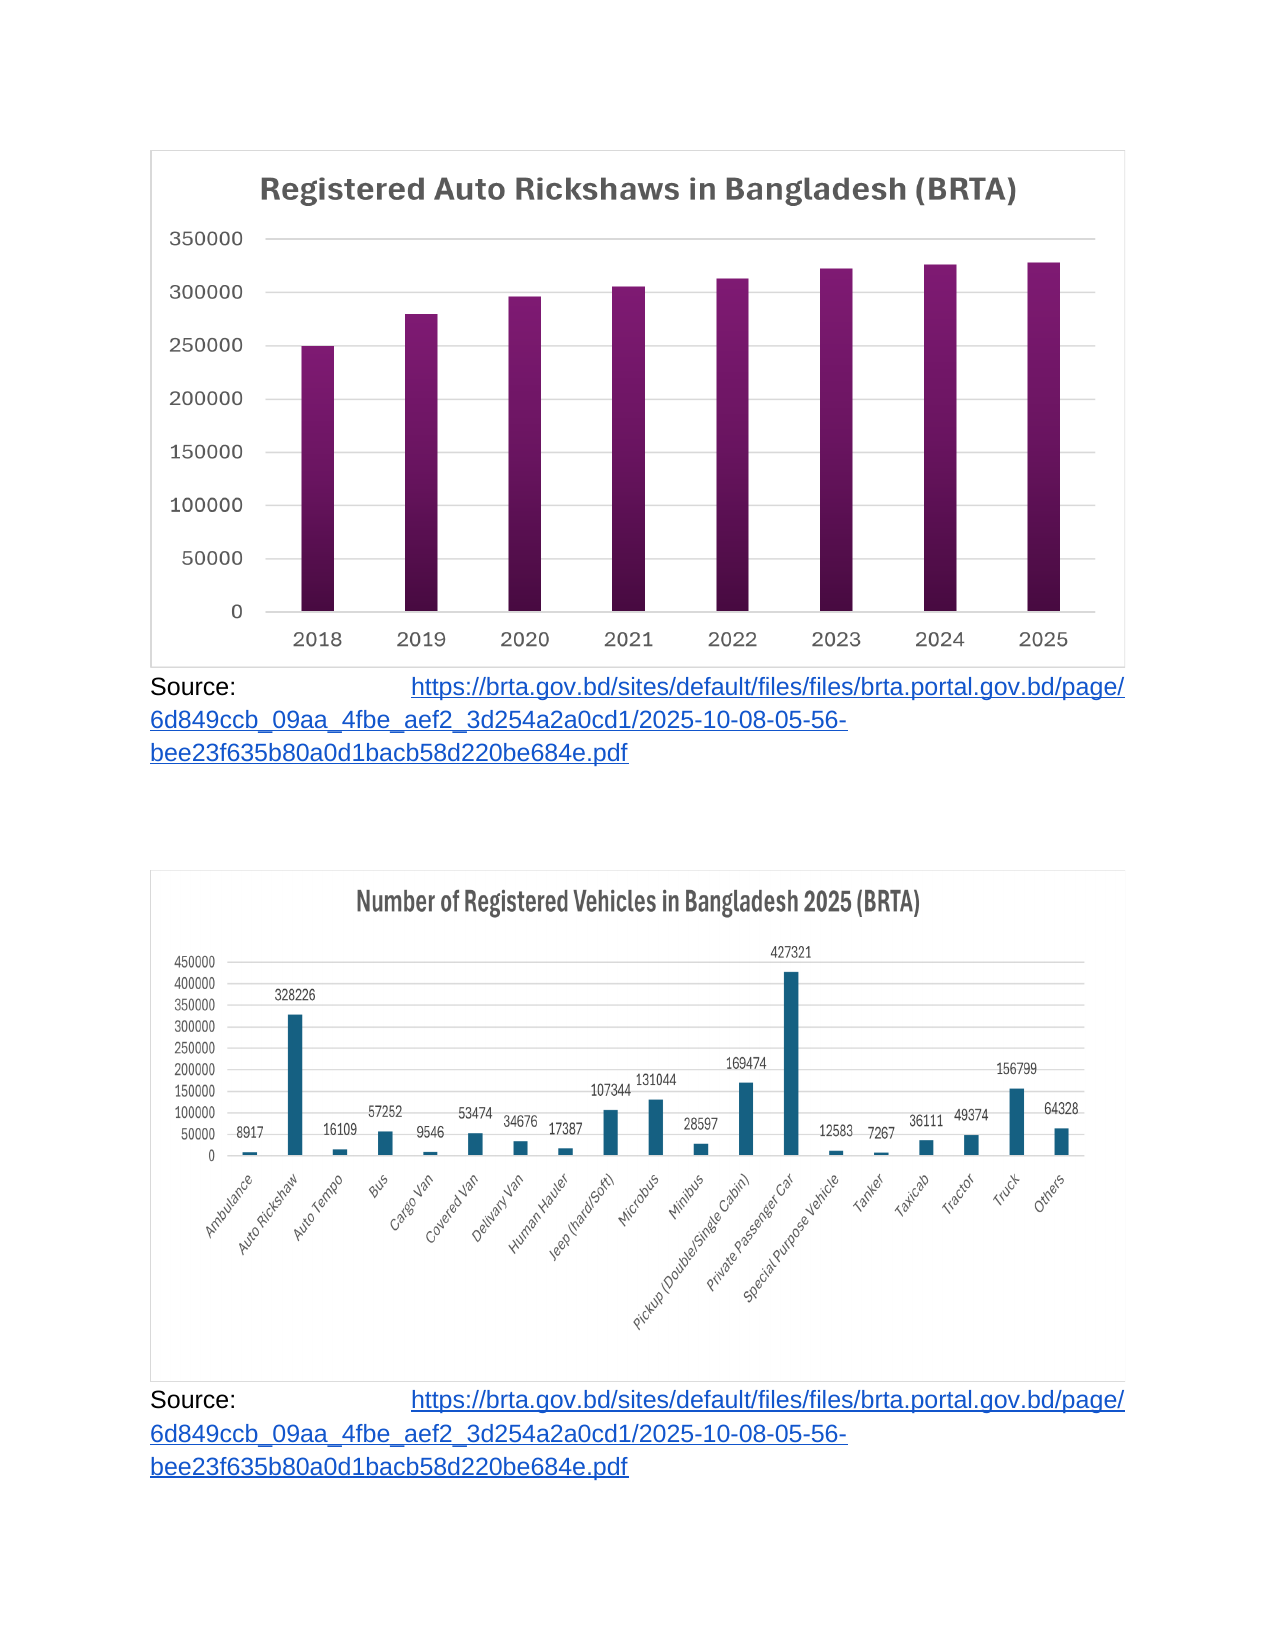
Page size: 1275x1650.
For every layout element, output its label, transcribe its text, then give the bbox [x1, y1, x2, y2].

text Source: https://brta.gov.bd/sites/default/files/files/brta.portal.gov.bd/page/6d849ccb_09aa_4fbe_aef2_3d254a2a0cd1/2025-10-08-05-56-bee23f635b80a0d1bacb58d220be684e.pdf [150, 672, 1125, 767]
picture [150, 870, 1125, 1382]
picture [150, 150, 1125, 668]
text Source: https://brta.gov.bd/sites/default/files/files/brta.portal.gov.bd/page/6d849ccb_09aa_4fbe_aef2_3d254a2a0cd1/2025-10-08-05-56-bee23f635b80a0d1bacb58d220be684e.pdf [150, 1386, 1125, 1480]
